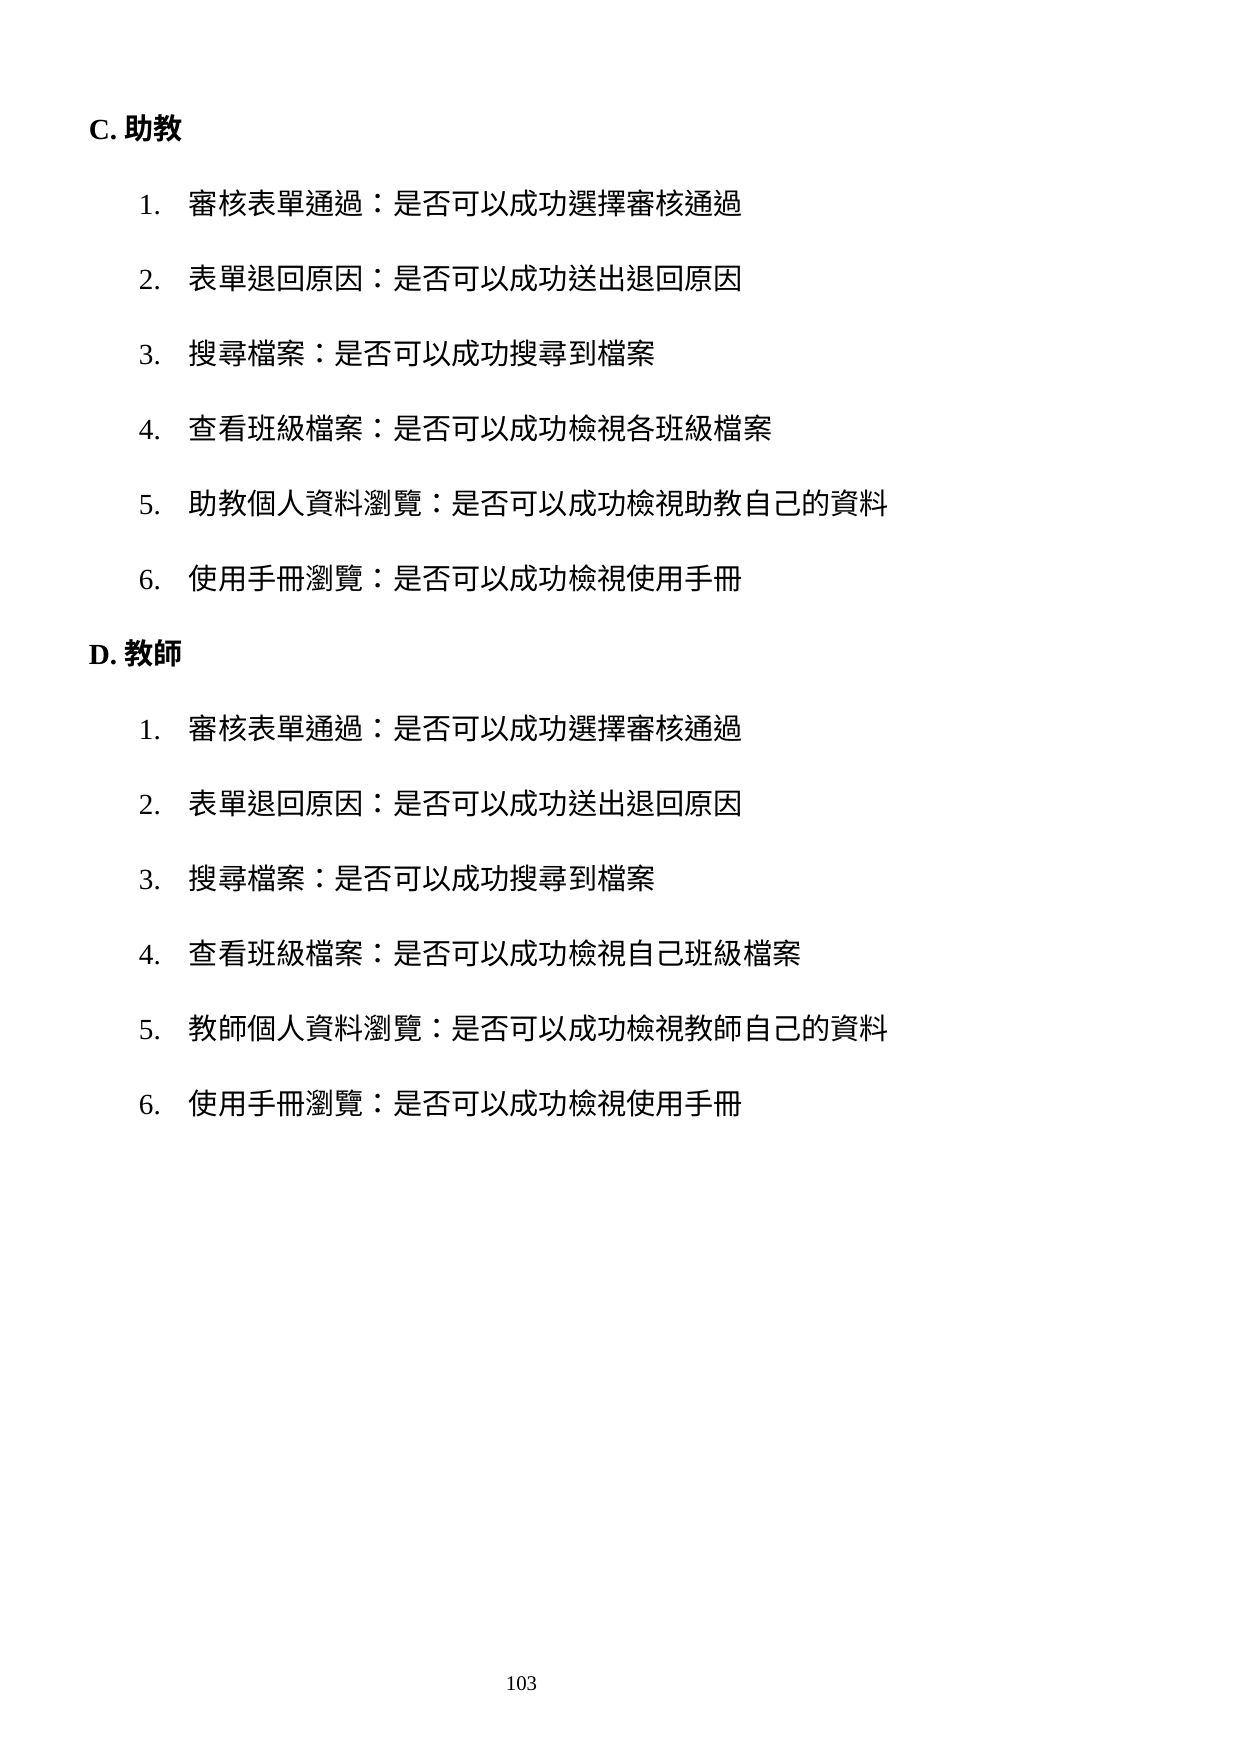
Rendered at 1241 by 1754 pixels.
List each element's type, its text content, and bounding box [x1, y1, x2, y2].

list 教師個人資料瀏覽：是否可以成功檢視教師自己的資料 [139, 989, 1152, 1064]
list 搜尋檔案：是否可以成功搜尋到檔案 [139, 839, 1152, 914]
list 審核表單通過：是否可以成功選擇審核通過 [139, 164, 1152, 239]
list 使用手冊瀏覽：是否可以成功檢視使用手冊 [139, 539, 1152, 614]
list 助教個人資料瀏覽：是否可以成功檢視助教自己的資料 [139, 464, 1152, 539]
list 查看班級檔案：是否可以成功檢視自己班級檔案 [139, 914, 1152, 989]
list 表單退回原因：是否可以成功送出退回原因 [139, 239, 1152, 314]
list 審核表單通過：是否可以成功選擇審核通過 [139, 689, 1152, 764]
list 搜尋檔案：是否可以成功搜尋到檔案 [139, 314, 1152, 389]
list 表單退回原因：是否可以成功送出退回原因 [139, 764, 1152, 839]
text C. 助教 [89, 89, 1152, 164]
list 查看班級檔案：是否可以成功檢視各班級檔案 [139, 389, 1152, 464]
text D. 教師 [89, 614, 1152, 689]
list 使用手冊瀏覽：是否可以成功檢視使用手冊 [139, 1064, 1152, 1139]
